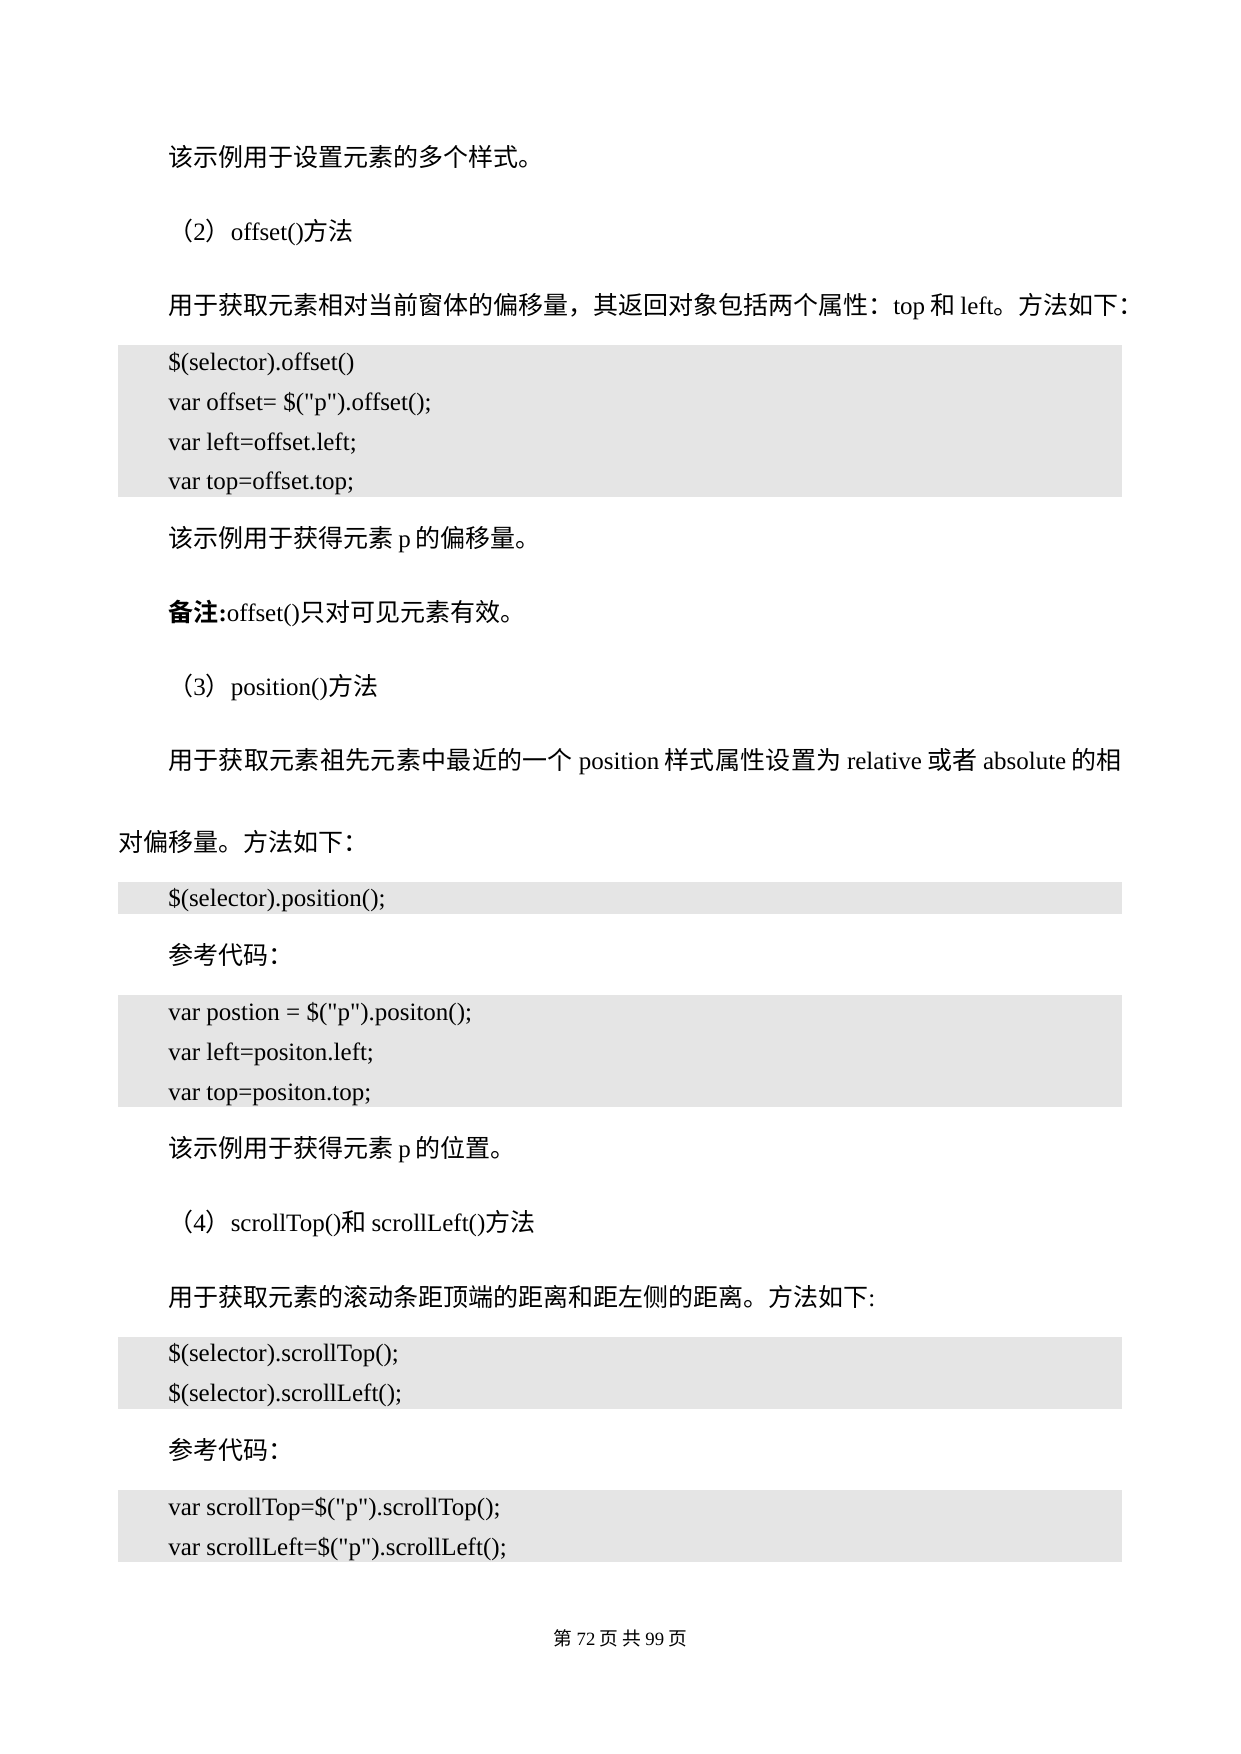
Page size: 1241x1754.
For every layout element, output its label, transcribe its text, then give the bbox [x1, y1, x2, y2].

text $(selector).scrollLeft(); [118, 1376, 1122, 1409]
text 参考代码： [118, 1416, 1122, 1481]
text （3）position()方法 [118, 652, 1122, 717]
text var top=positon.top; [118, 1075, 1122, 1107]
text 用于获取元素祖先元素中最近的一个position样式属性设置为relative或者absolute的相对偏移量。方法如下： [118, 726, 1122, 873]
text var left=positon.left; [118, 1035, 1122, 1068]
text 该示例用于获得元素p的偏移量。 [118, 504, 1122, 569]
text var scrollLeft=$("p").scrollLeft(); [118, 1530, 1122, 1562]
text 该示例用于设置元素的多个样式。 [118, 123, 1122, 188]
text var postion = $("p").positon(); [118, 995, 1122, 1028]
text 用于获取元素的滚动条距顶端的距离和距左侧的距离。方法如下: [118, 1263, 1122, 1328]
text （2）offset()方法 [118, 197, 1122, 262]
text var top=offset.top; [118, 464, 1122, 497]
text （4）scrollTop()和scrollLeft()方法 [118, 1188, 1122, 1253]
text $(selector).offset() [118, 345, 1122, 378]
text $(selector).position(); [118, 882, 1122, 914]
text 参考代码： [118, 921, 1122, 986]
text 该示例用于获得元素p的位置。 [118, 1114, 1122, 1179]
text var left=offset.left; [118, 425, 1122, 457]
text var scrollTop=$("p").scrollTop(); [118, 1490, 1122, 1523]
text $(selector).scrollTop(); [118, 1337, 1122, 1369]
text 备注:offset()只对可见元素有效。 [118, 578, 1122, 643]
text var offset= $("p").offset(); [118, 385, 1122, 418]
text 用于获取元素相对当前窗体的偏移量，其返回对象包括两个属性：top和left。方法如下： [118, 271, 1122, 336]
